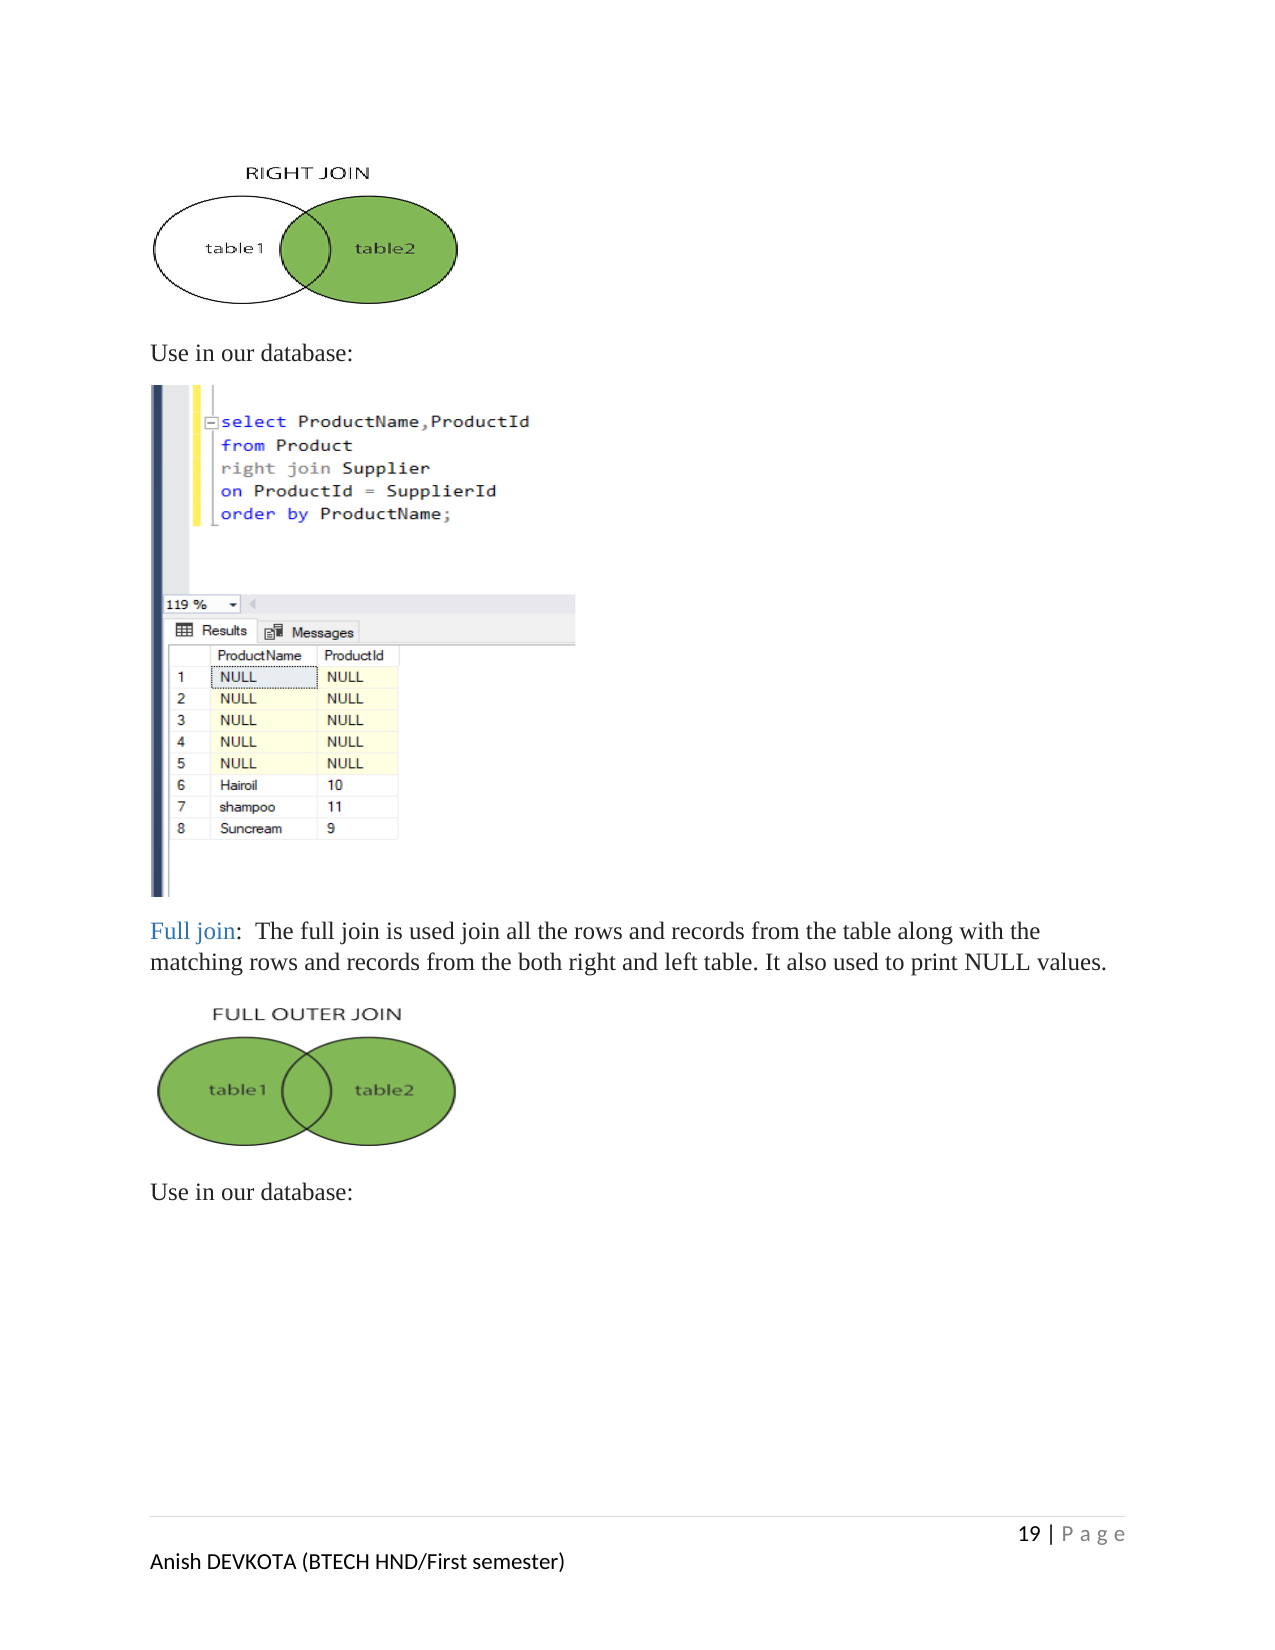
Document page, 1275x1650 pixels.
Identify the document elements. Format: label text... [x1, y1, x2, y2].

text Full join: The full join is used join all the rows and records from the table along with the matching rows and records from the both right and left table. It also used to print NULL values. [150, 916, 1125, 976]
picture [150, 150, 463, 320]
picture [150, 994, 468, 1159]
text Use in our database: [150, 338, 1125, 367]
picture [150, 385, 576, 897]
text Use in our database: [150, 1177, 1125, 1206]
